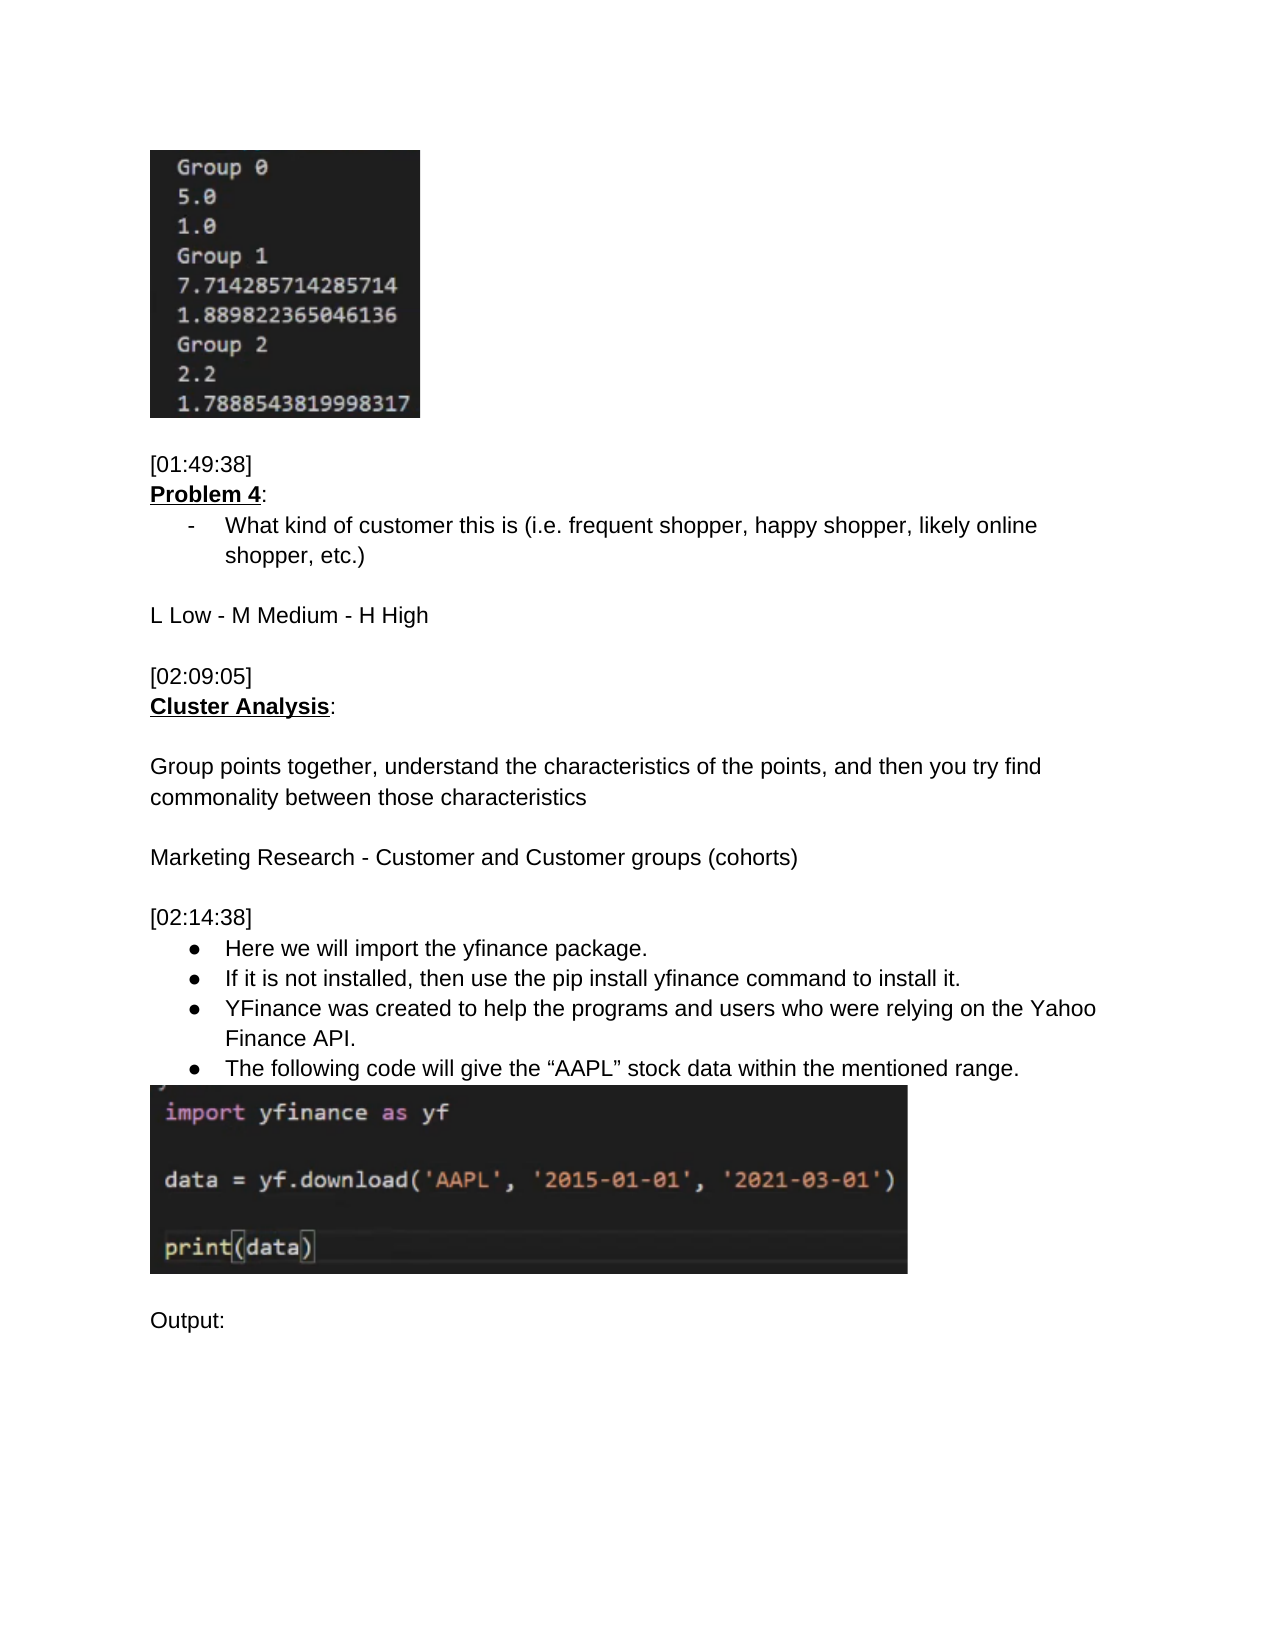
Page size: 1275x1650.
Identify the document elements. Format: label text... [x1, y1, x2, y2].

text Marketing Research - Customer and Customer groups (cohorts) [150, 844, 1125, 870]
picture [150, 1085, 908, 1274]
text [02:09:05] [150, 663, 1125, 689]
list YFinance was created to help the programs and users who were relying on the Yahoo Finance API. [187, 995, 1125, 1052]
text Group points together, understand the characteristics of the points, and then you try find commonality between those characteristics [150, 753, 1125, 810]
text Cluster Analysis: [150, 693, 1125, 719]
list What kind of customer this is (i.e. frequent shopper, happy shopper, likely online shopper, etc.) [187, 512, 1125, 568]
list The following code will give the “AAPL” stock data within the mentioned range. [187, 1055, 1125, 1082]
list Here we will import the yfinance package. [187, 934, 1125, 961]
text [01:49:38] [150, 451, 1125, 478]
text Problem 4: [150, 481, 1125, 508]
text Output: [150, 1307, 1125, 1333]
picture [150, 150, 421, 418]
text L Low - M Medium - H High [150, 602, 1125, 629]
list If it is not installed, then use the pip install yfinance command to install it. [187, 965, 1125, 991]
text [02:14:38] [150, 904, 1125, 931]
